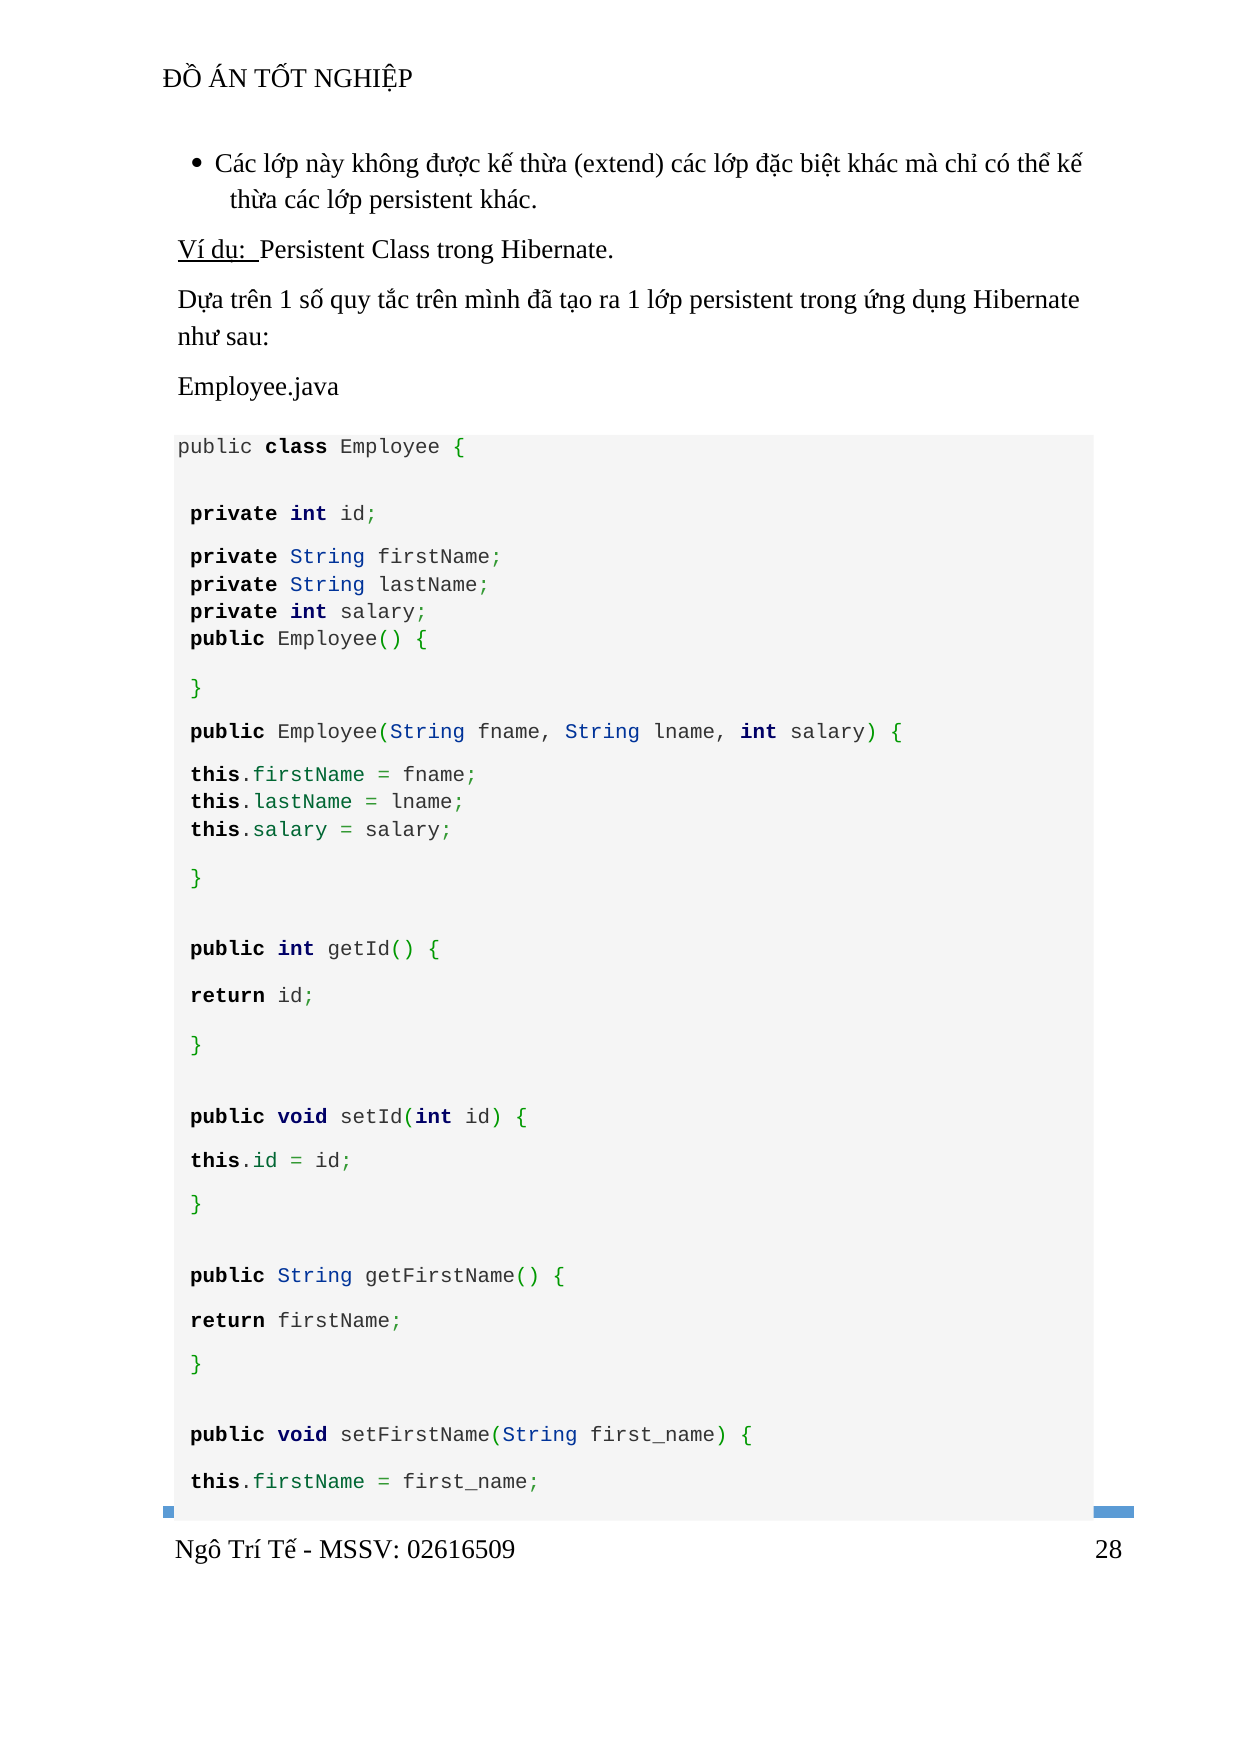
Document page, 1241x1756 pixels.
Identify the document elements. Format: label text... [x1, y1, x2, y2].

text Ví dụ: Persistent Class trong Hibernate. [177, 233, 1122, 264]
list Các lớp này không được kế thừa (extend) các lớp đặc biệt khác mà chỉ có thể kế thừa các lớp persistent khác. [192, 147, 1122, 214]
text Employee.java [177, 370, 1122, 401]
text Dựa trên 1 số quy tắc trên mình đã tạo ra 1 lớp persistent trong ứng dụng Hibernate như sau: [177, 283, 1122, 351]
